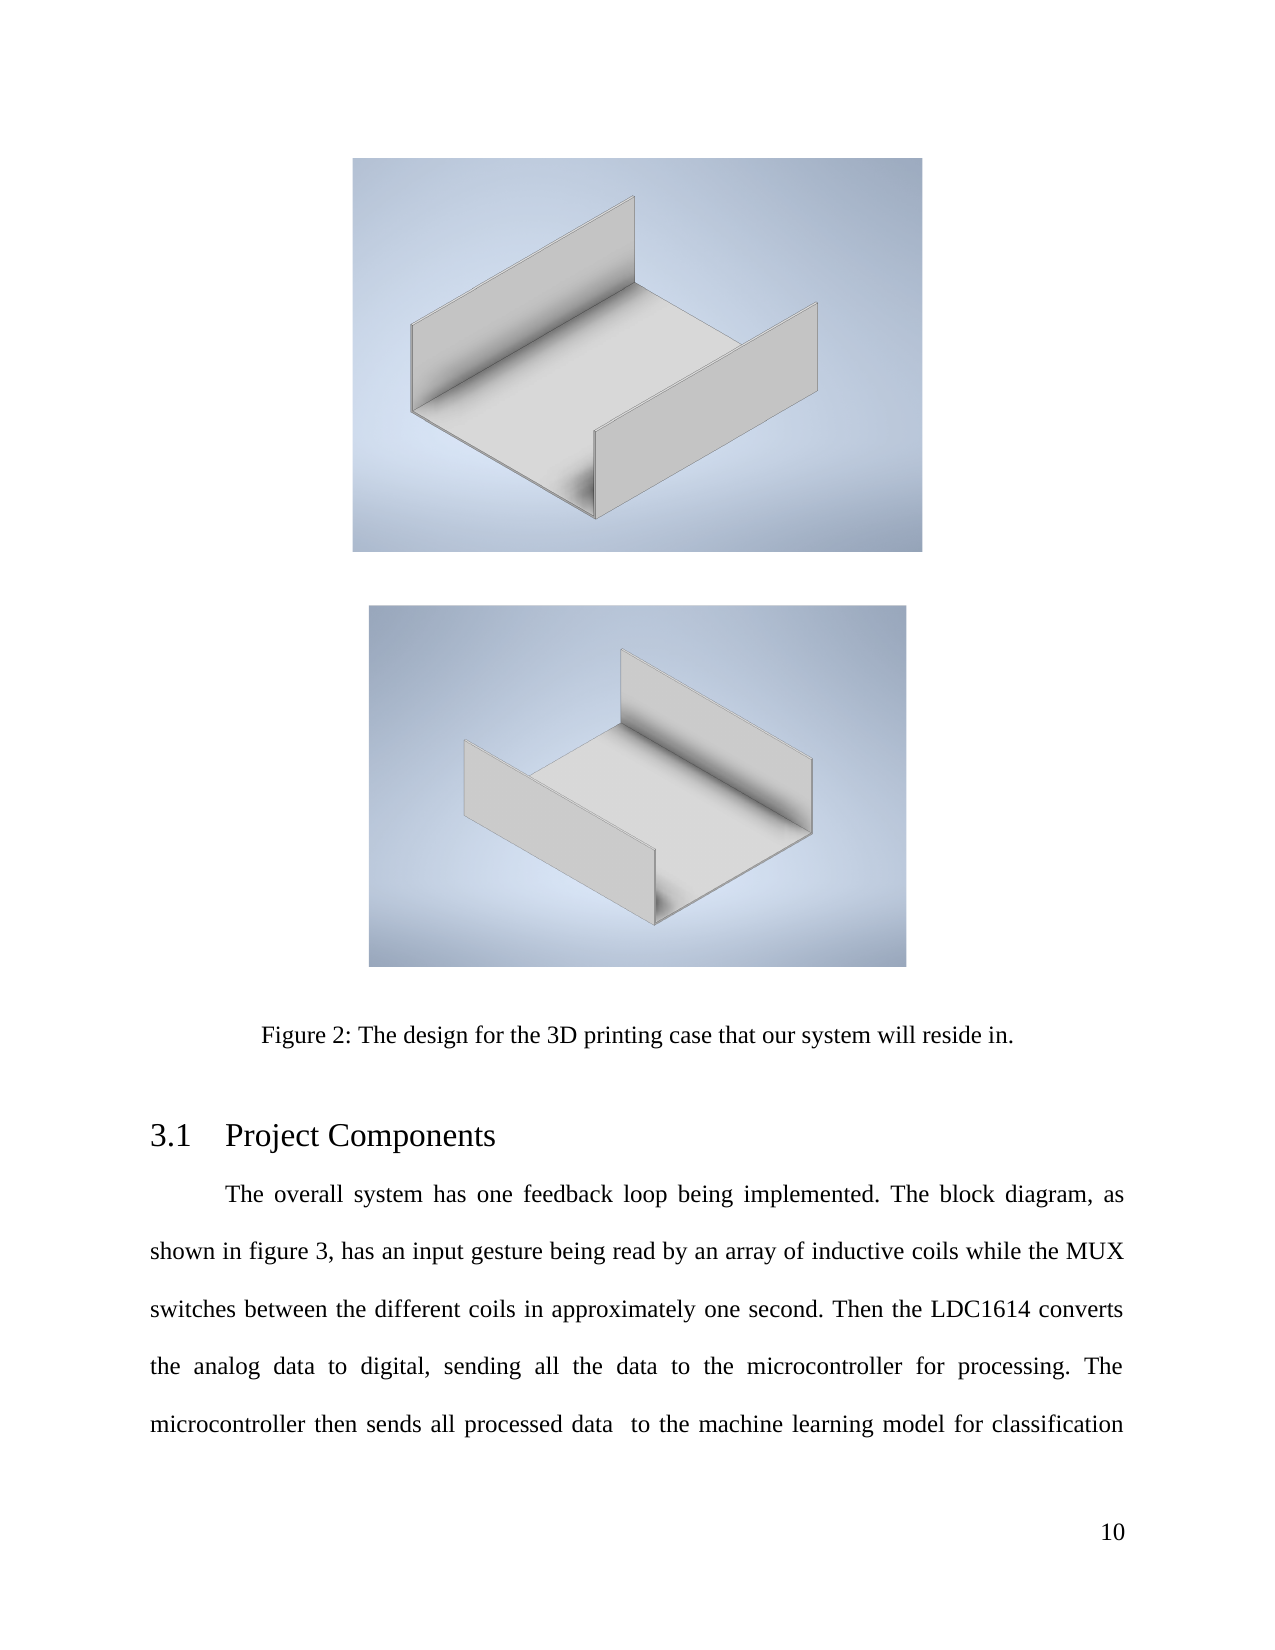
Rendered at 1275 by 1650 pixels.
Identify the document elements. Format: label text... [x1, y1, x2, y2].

picture [368, 605, 907, 967]
text Figure 2: The design for the 3D printing case that our system will reside in. [150, 1020, 1125, 1049]
subtitle 3.1 Project Components [150, 1115, 1125, 1154]
picture [352, 158, 923, 552]
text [150, 1179, 1125, 1437]
